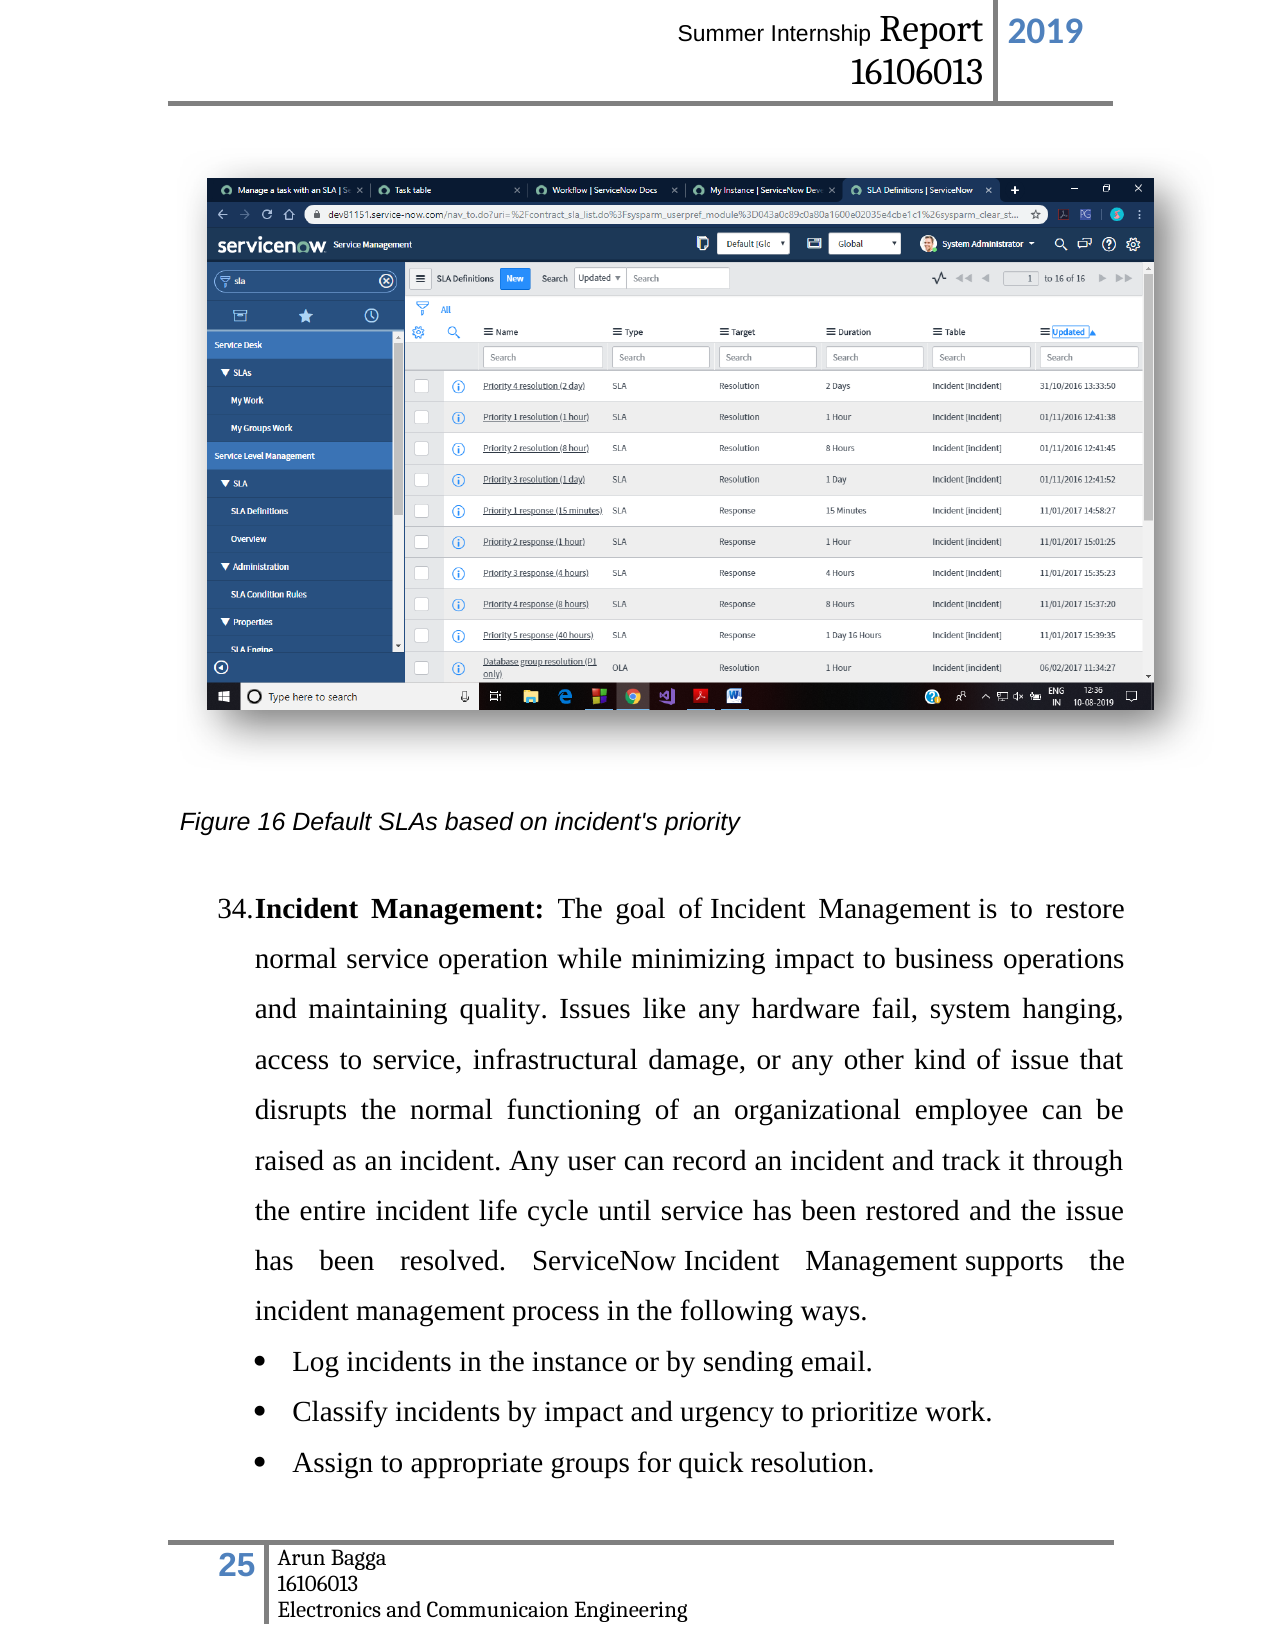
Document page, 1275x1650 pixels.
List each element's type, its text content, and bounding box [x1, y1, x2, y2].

list Incident Management: The goal of Incident Management is to restore normal service operation while minimizing impact to business operations and maintaining quality. Issues like any hardware fail, system hanging, access to service, infrastructural damage, or any other kind of issue that disrupts the normal functioning of an organizational employee can be raised as an incident. Any user can record an incident and track it through the entire incident life cycle until service has been restored and the issue has been resolved. ServiceNow Incident Management supports the incident management process in the following ways. [217, 891, 1125, 1327]
text Figure 16 Default SLAs based on incident's priority [179, 807, 1125, 836]
list Log incidents in the instance or by sending email. [254, 1344, 1125, 1377]
list Classify incidents by impact and urgency to prioritize work. [254, 1394, 1125, 1428]
list Assign to appropriate groups for quick resolution. [254, 1445, 1125, 1478]
picture [207, 178, 1154, 710]
